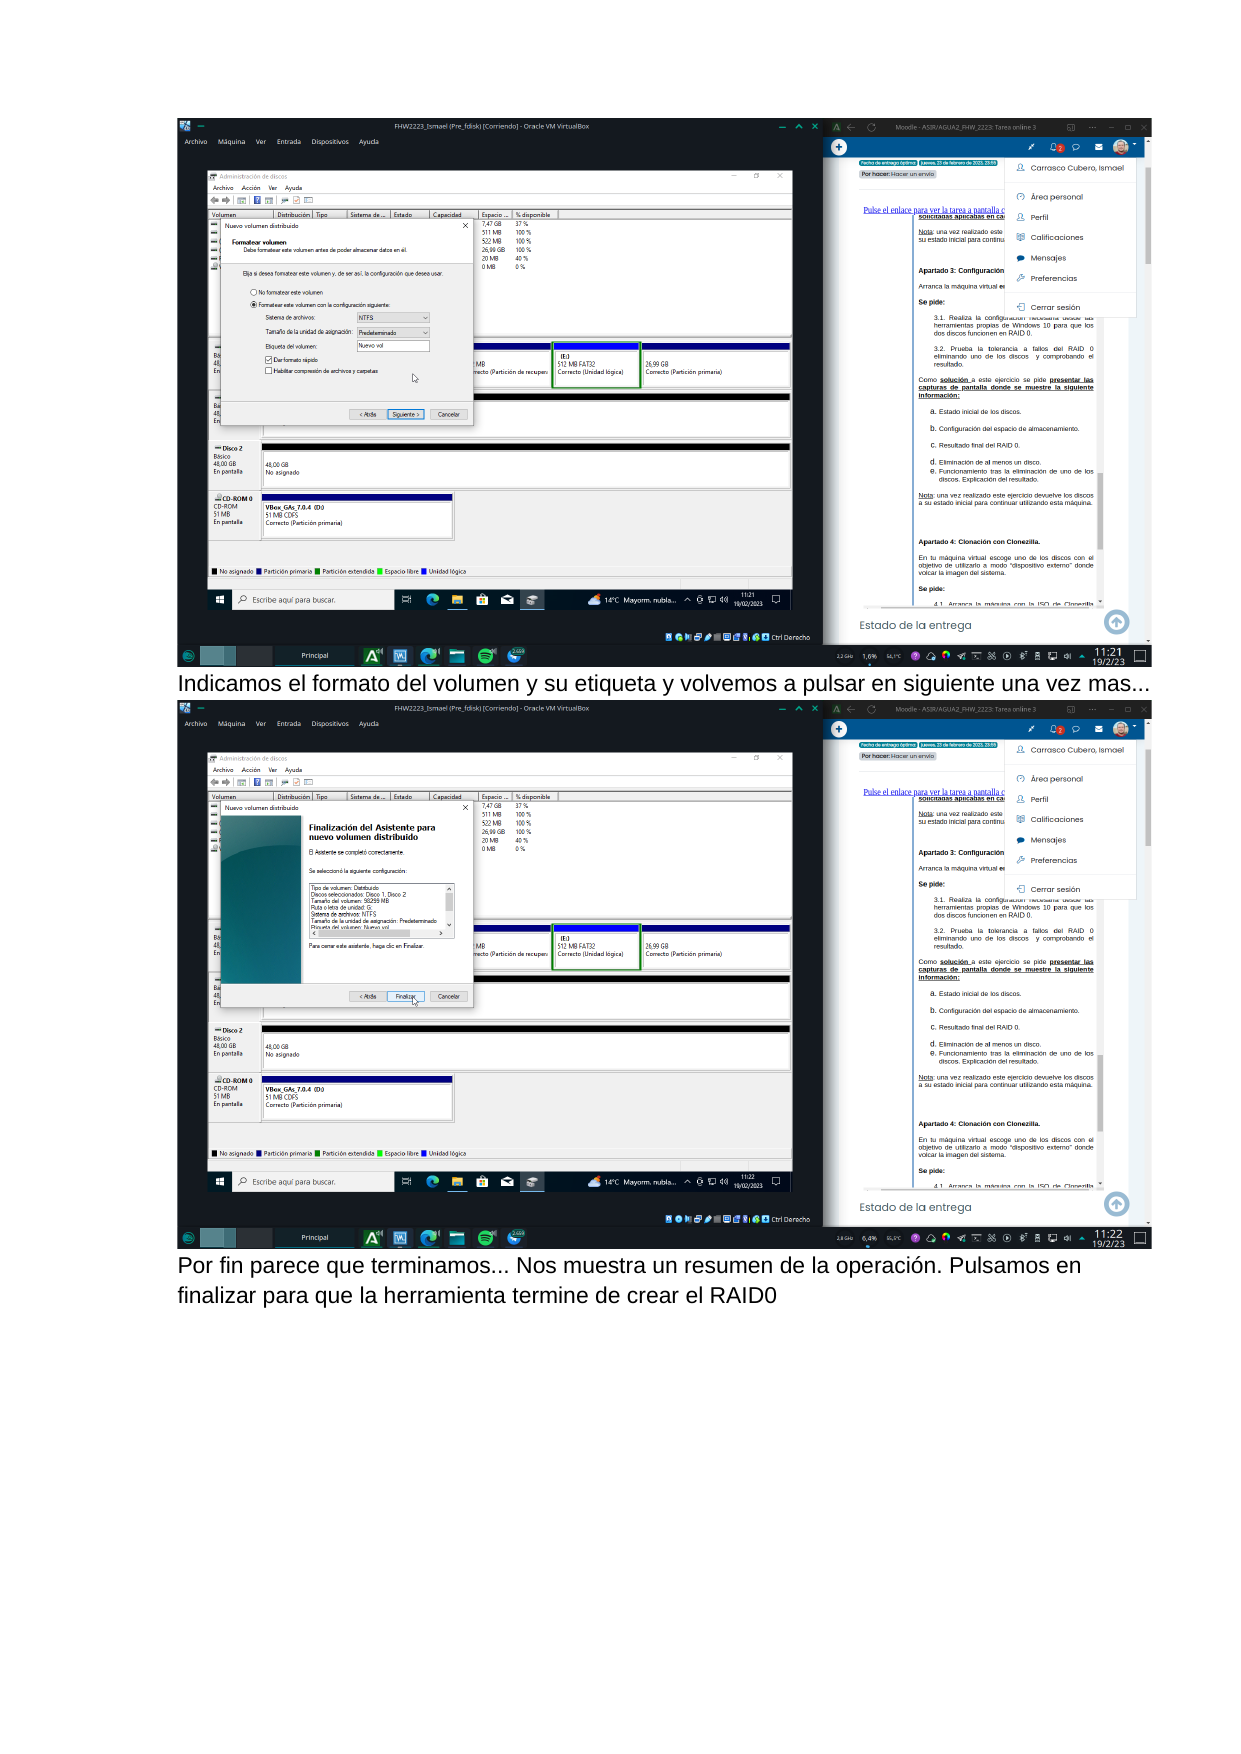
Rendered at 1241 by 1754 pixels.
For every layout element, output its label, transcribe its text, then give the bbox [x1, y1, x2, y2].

picture [177, 118, 1152, 667]
text Indicamos el formato del volumen y su etiqueta y volvemos a pulsar en siguiente una vez mas...Por fin parece que terminamos... Nos muestra un resumen de la operación. Pulsamos en finalizar para que la herramienta termine de crear el RAID0 [177, 667, 1152, 700]
picture [177, 700, 1152, 1249]
text Indicamos el formato del volumen y su etiqueta y volvemos a pulsar en siguiente una vez mas...Por fin parece que terminamos... Nos muestra un resumen de la operación. Pulsamos en finalizar para que la herramienta termine de crear el RAID0 [177, 1249, 1152, 1309]
